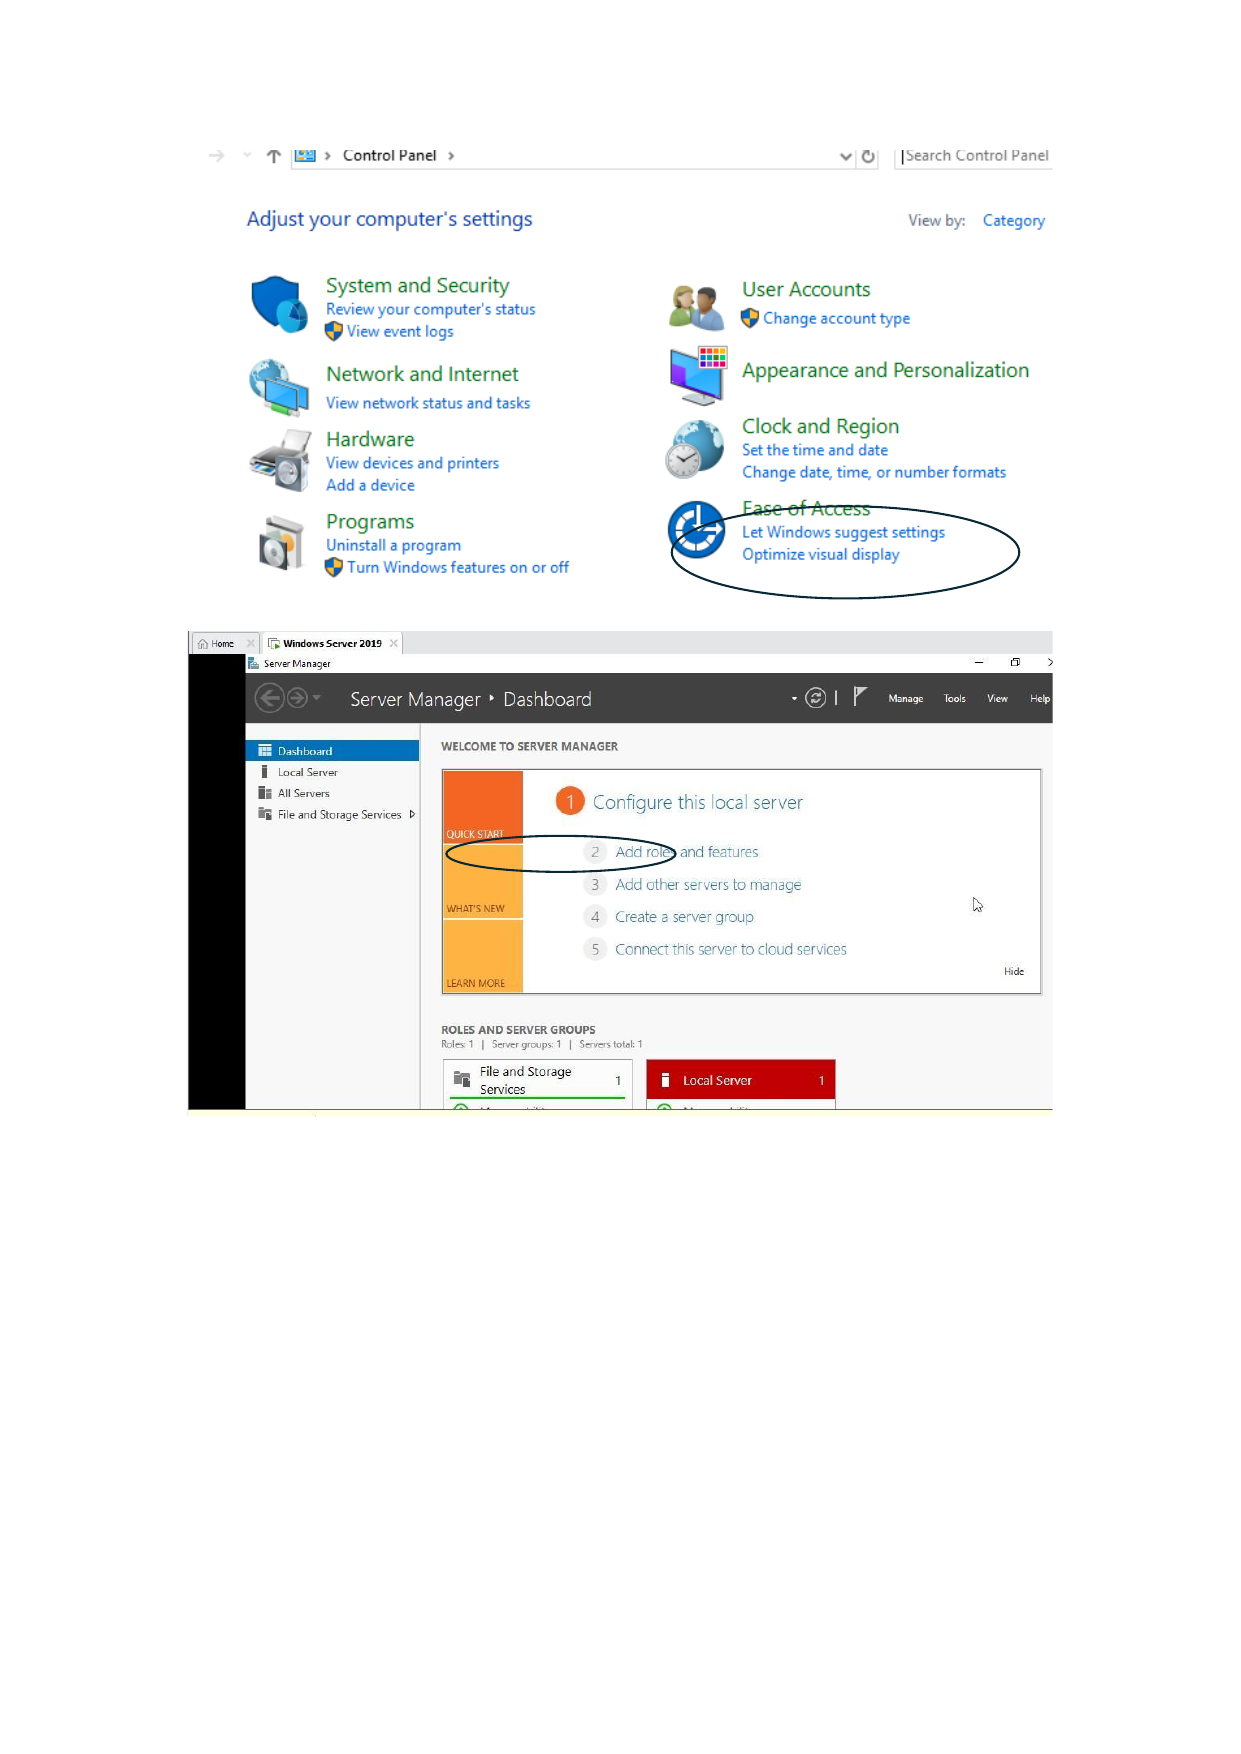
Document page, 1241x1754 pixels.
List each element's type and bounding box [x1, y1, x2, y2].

picture [187, 631, 1053, 1116]
picture [187, 150, 1053, 599]
picture [673, 508, 1018, 597]
